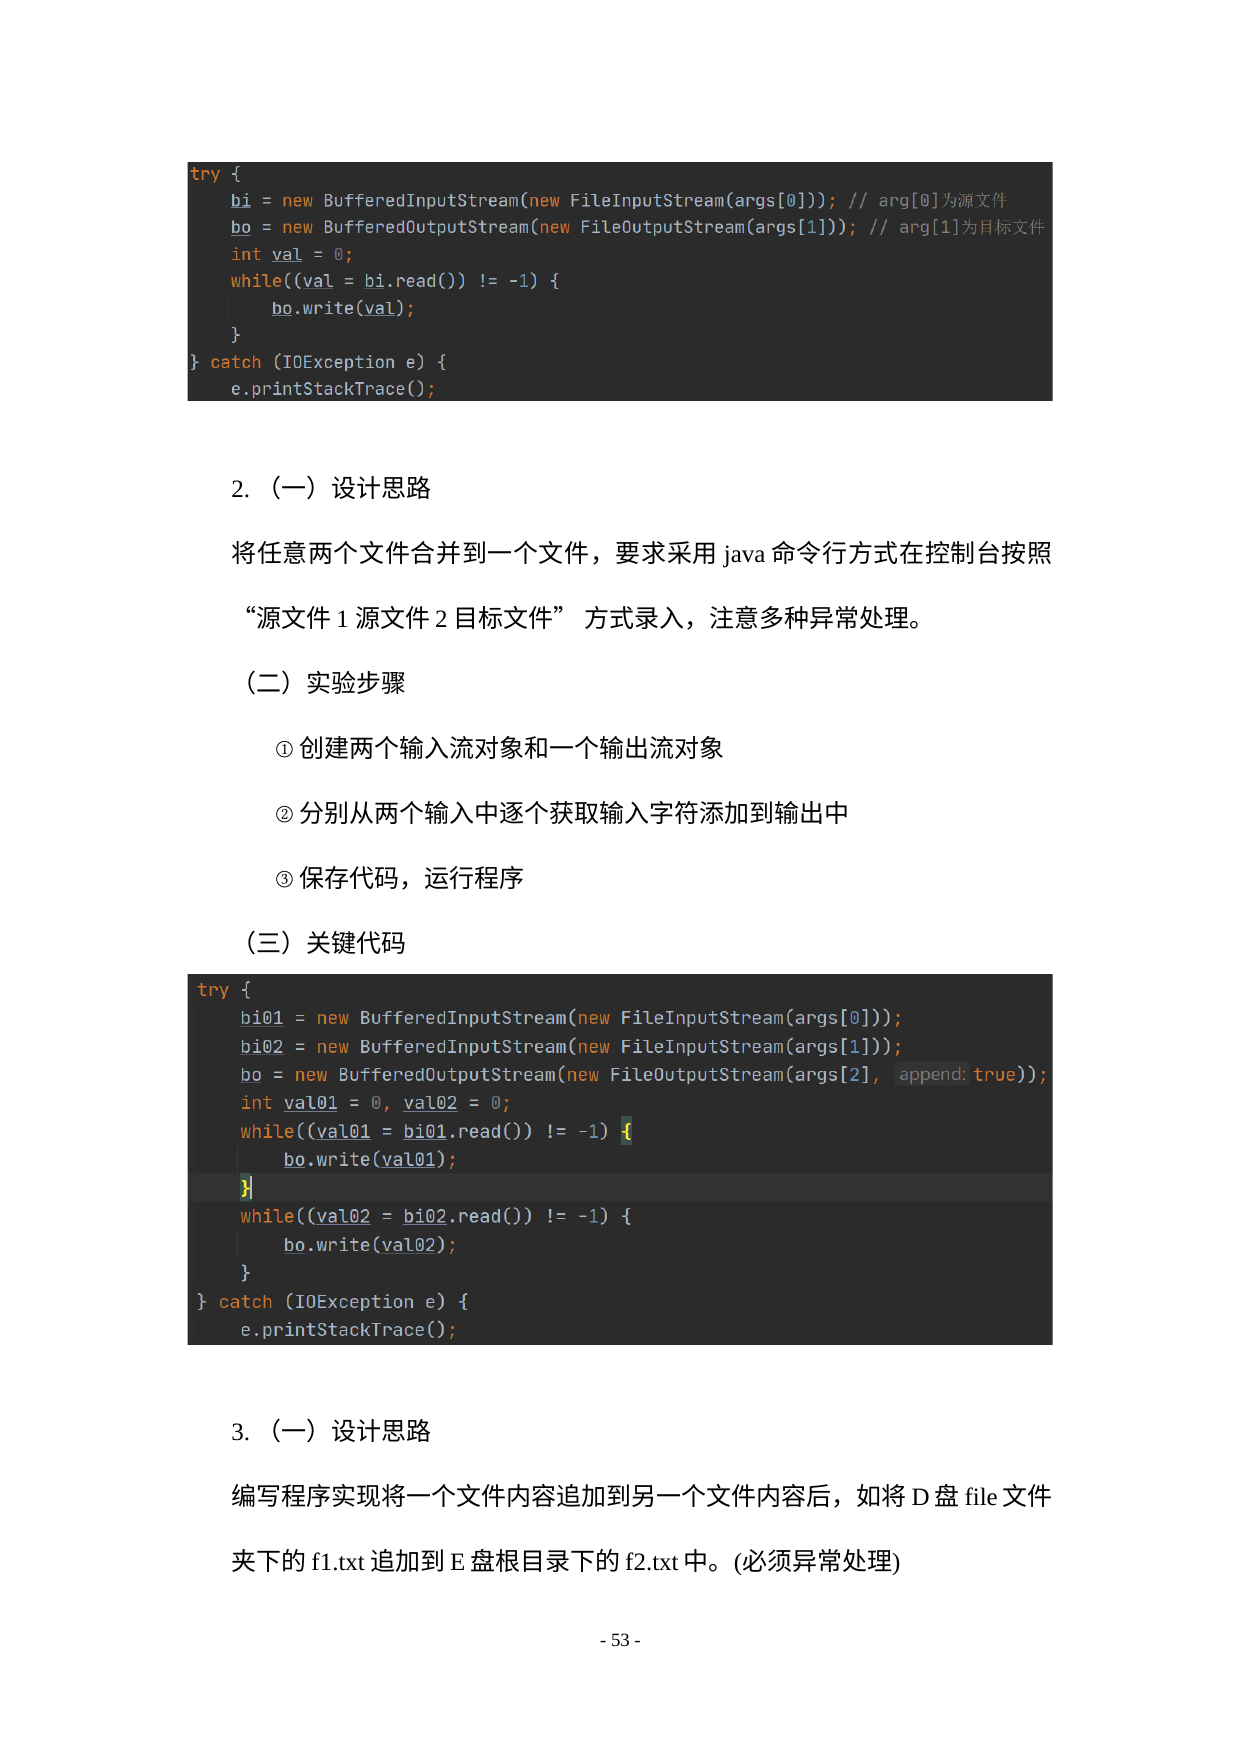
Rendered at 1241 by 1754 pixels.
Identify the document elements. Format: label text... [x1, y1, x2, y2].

text 2. （一）设计思路 [231, 454, 1053, 519]
picture [187, 974, 1053, 1345]
text ②分别从两个输入中逐个获取输入字符添加到输出中 [187, 779, 1053, 844]
text 3. （一）设计思路 [231, 1397, 1053, 1462]
text ③保存代码，运行程序 [187, 844, 1053, 909]
text （二）实验步骤 [187, 649, 1053, 714]
picture [187, 162, 1053, 401]
text （三）关键代码 [187, 909, 1053, 974]
text ①创建两个输入流对象和一个输出流对象 [187, 714, 1053, 779]
text 将任意两个文件合并到一个文件，要求采用java命令行方式在控制台按照“源文件1 源文件2 目标文件” 方式录入，注意多种异常处理。 [231, 519, 1053, 649]
text 编写程序实现将一个文件内容追加到另一个文件内容后，如将D盘file文件夹下的f1.txt追加到E盘根目录下的f2.txt中。(必须异常处理) [231, 1462, 1053, 1592]
